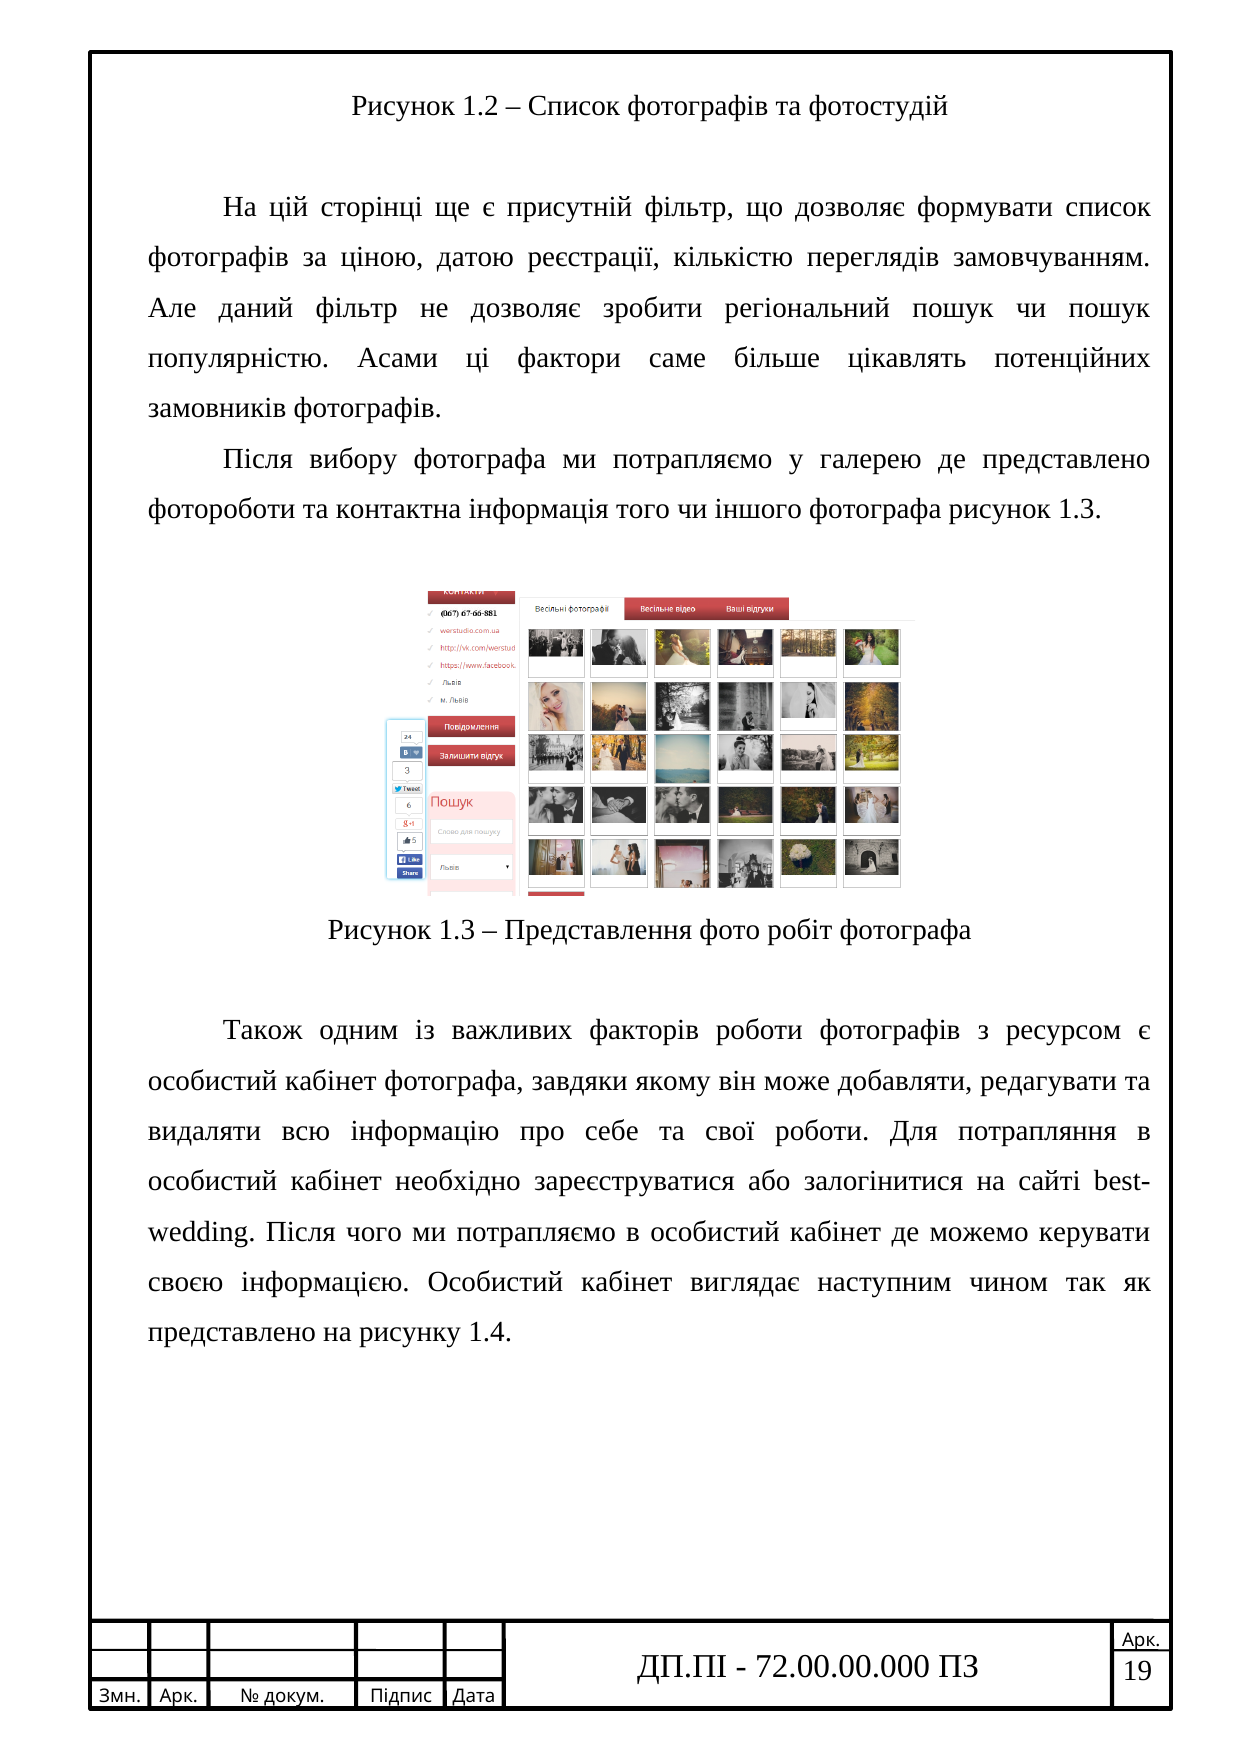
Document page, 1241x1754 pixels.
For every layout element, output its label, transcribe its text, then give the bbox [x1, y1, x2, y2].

text Після вибору фотографа ми потрапляємо у галерею де представлено фотороботи та контактна інформація того чи іншого фотографа рисунок 1.3. [148, 441, 1152, 524]
list Рисунок 1.3 – Представлення фото робіт фотографа [148, 912, 1152, 945]
picture [384, 591, 916, 896]
list Рисунок 1.2 – Список фотографів та фотостудій [148, 88, 1152, 122]
text На цій сторінці ще є присутній фільтр, що дозволяє формувати список фотографів за ціною, датою реєстрації, кількістю переглядів замовчуванням. Але даний фільтр не дозволяє зробити регіональний пошук чи пошук популярністю. Асами ці фактори саме більше цікавлять потенційних замовників фотографів. [148, 189, 1152, 424]
list Також одним із важливих факторів роботи фотографів з ресурсом є особистий кабінет фотографа, завдяки якому він може добавляти, редагувати та видаляти всю інформацію про себе та свої роботи. Для потрапляння в особистий кабінет необхідно зареєструватися або залогінитися на сайті best-wedding. Після чого ми потрапляємо в особистий кабінет де можемо керувати своєю інформацією. Особистий кабінет виглядає наступним чином так як представлено на рисунку 1.4. [148, 1012, 1152, 1348]
